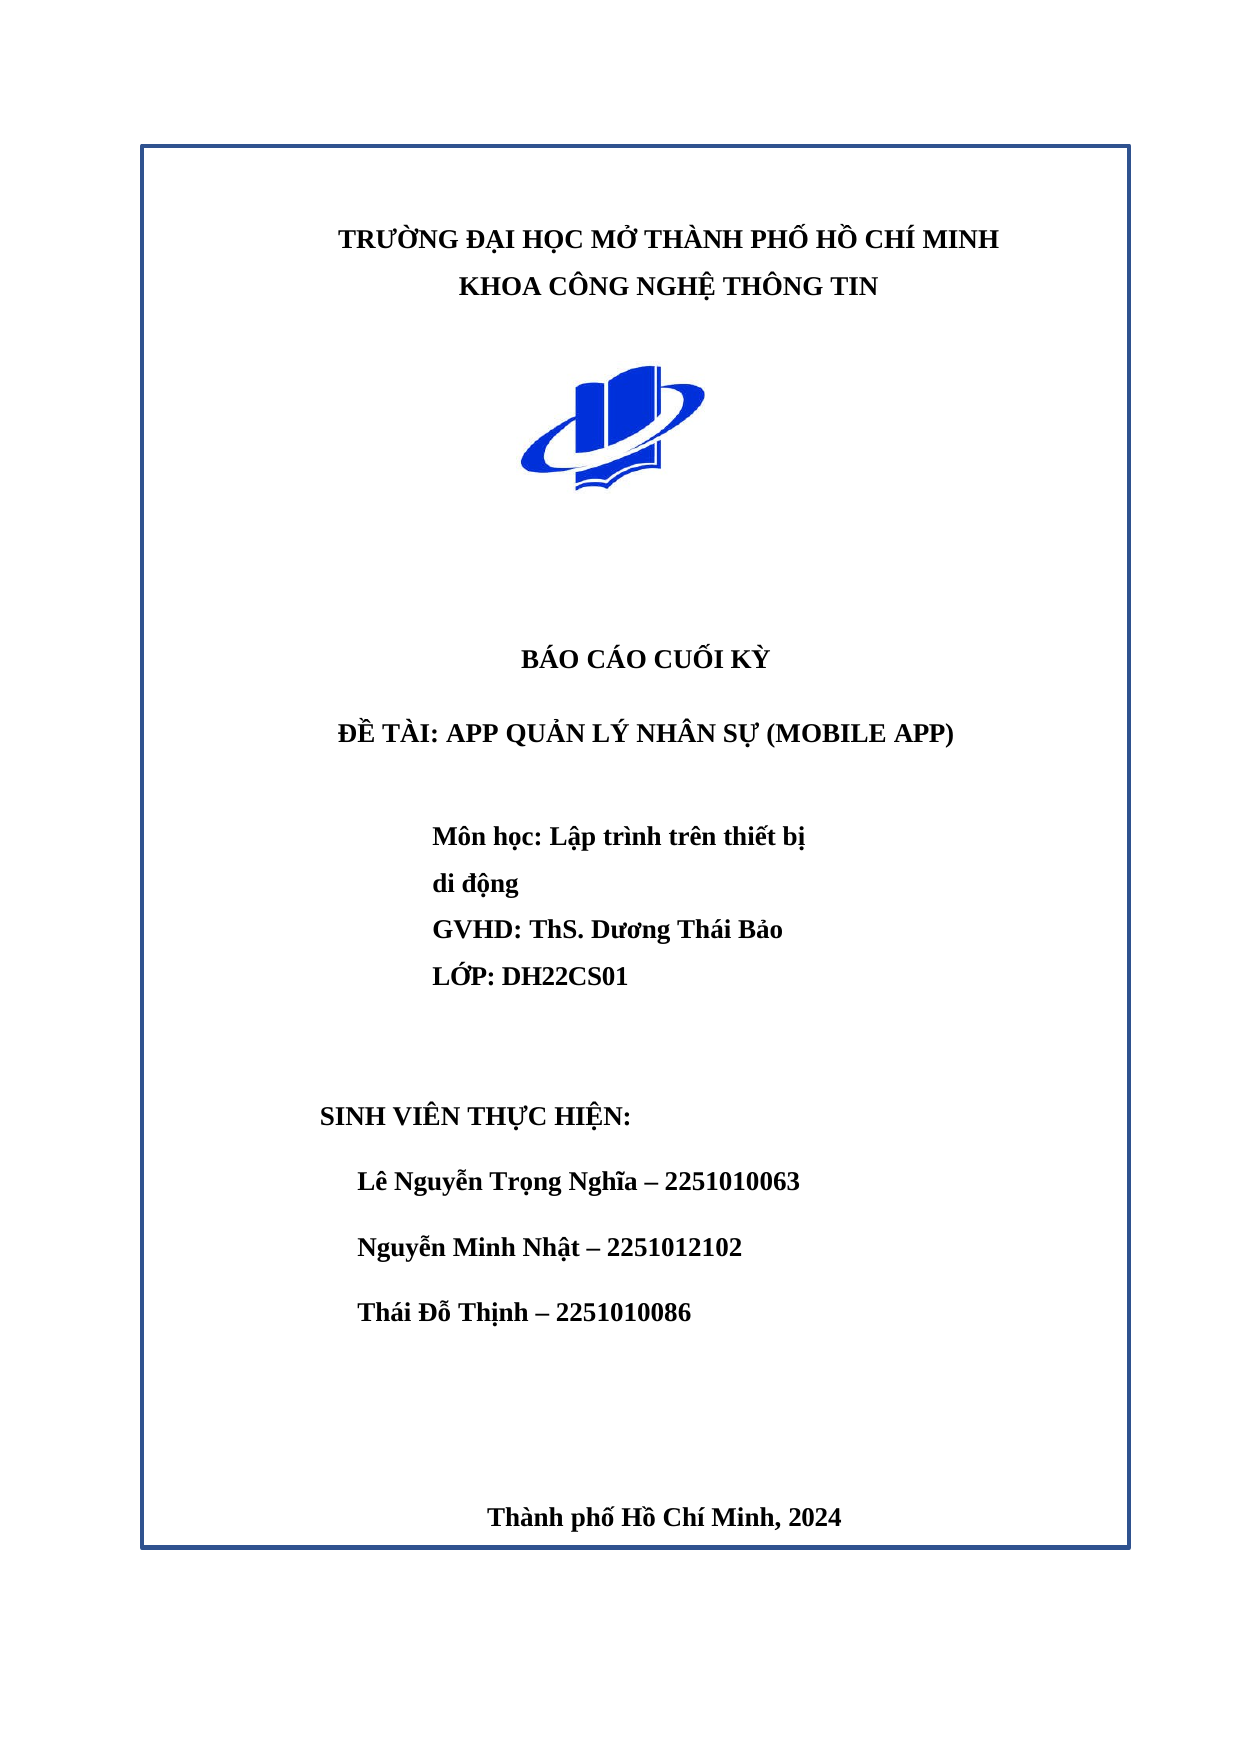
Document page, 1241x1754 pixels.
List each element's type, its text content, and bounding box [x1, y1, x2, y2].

text ĐỀ TÀI: APP QUẢN LÝ NHÂN SỰ (MOBILE APP) [207, 718, 1085, 749]
text Lê Nguyễn Trọng Nghĩa – 2251010063 [357, 1166, 1122, 1197]
text GVHD: ThS. Dương Thái Bảo [432, 914, 820, 945]
text TRƯỜNG ĐẠI HỌC MỞ THÀNH PHỐ HỒ CHÍ MINH [278, 224, 1059, 255]
text Thái Đỗ Thịnh – 2251010086 [357, 1296, 1122, 1327]
text Thành phố Hồ Chí Minh, 2024 [207, 1501, 1122, 1532]
text Môn học: Lập trình trên thiết bị di động [432, 820, 820, 898]
text KHOA CÔNG NGHỆ THÔNG TIN [278, 270, 1059, 301]
subtitle BÁO CÁO CUỐI KỲ [207, 644, 1085, 675]
picture [516, 361, 705, 494]
text LỚP: DH22CS01 [432, 960, 820, 991]
subtitle SINH VIÊN THỰC HIỆN: [319, 1100, 1122, 1132]
text Nguyễn Minh Nhật – 2251012102 [357, 1231, 1122, 1262]
